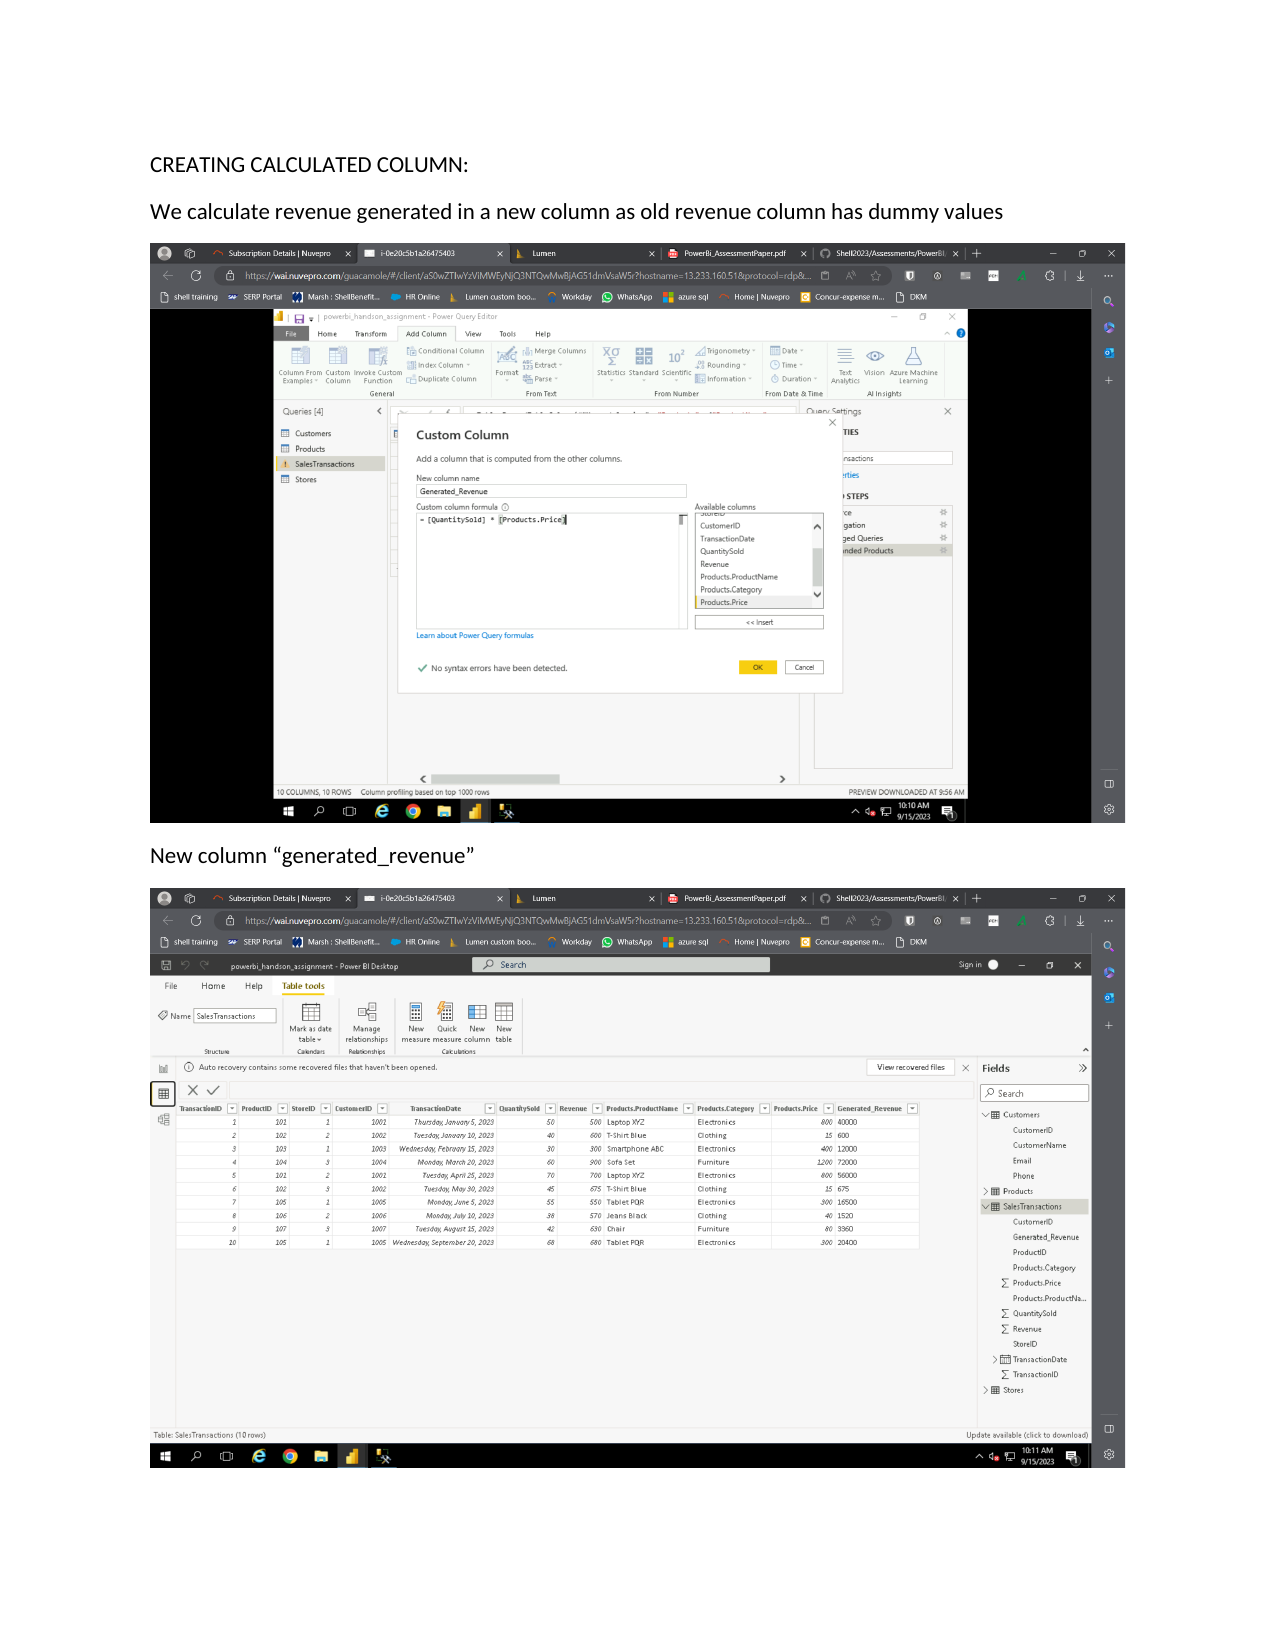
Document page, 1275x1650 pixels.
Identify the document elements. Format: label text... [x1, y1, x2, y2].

text We calculate revenue generated in a new column as old revenue column has dummy values [150, 197, 1125, 225]
text New column “generated_revenue” [150, 842, 1125, 869]
picture [150, 243, 1125, 823]
text CREATING CALCULATED COLUMN: [150, 150, 1125, 178]
picture [150, 888, 1125, 1468]
